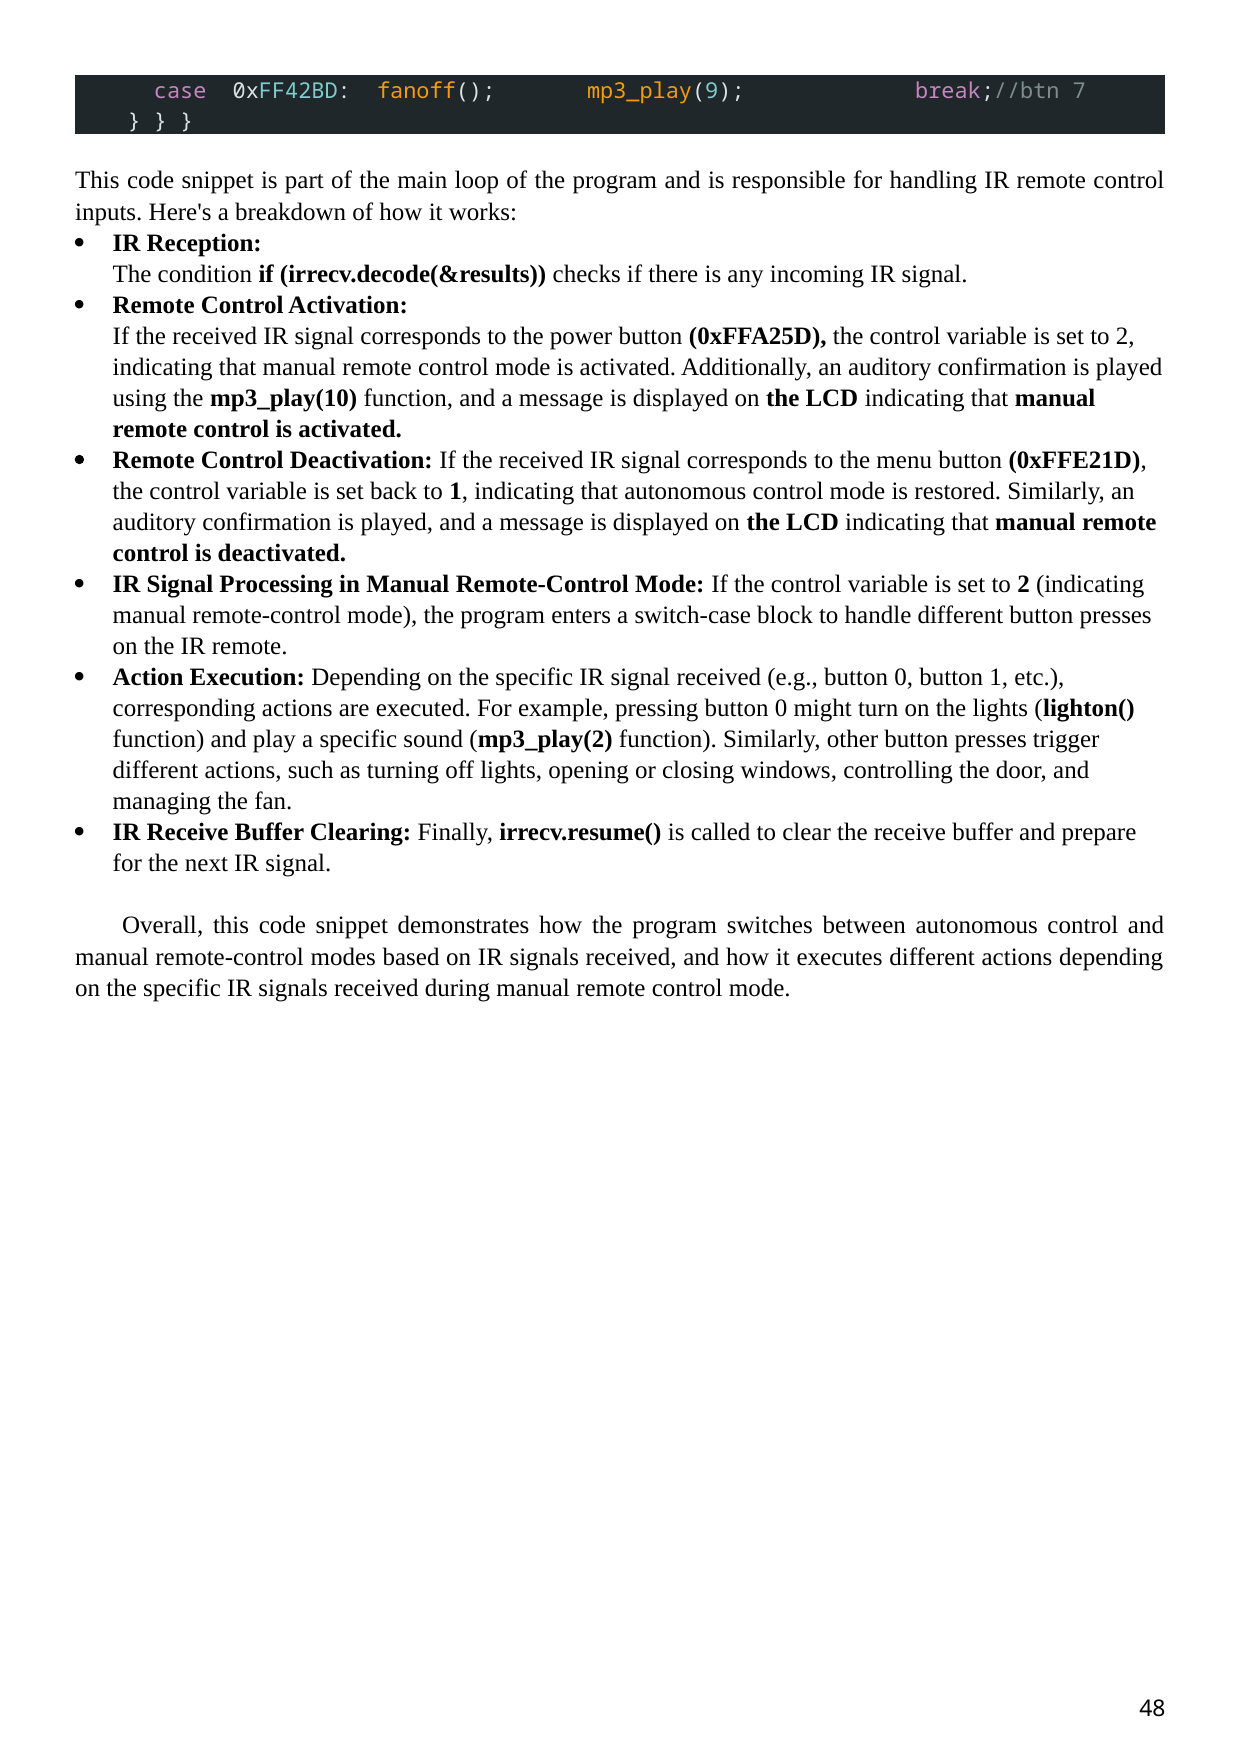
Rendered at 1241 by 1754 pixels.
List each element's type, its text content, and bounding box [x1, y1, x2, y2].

text } } } [75, 105, 1165, 134]
list Remote Control Activation: [75, 290, 1165, 318]
text case 0xFF42BD: fanoff(); mp3_play(9); break;//btn 7 [75, 75, 1165, 105]
list This code snippet is part of the main loop of the program and is responsible for handling IR remote control inputs. Here's a breakdown of how it works: [75, 166, 1165, 225]
list IR Receive Buffer Clearing: Finally, irrecv.resume() is called to clear the receive buffer and prepare for the next IR signal. [75, 817, 1165, 877]
list The condition if (irrecv.decode(&results)) checks if there is any incoming IR signal. [112, 259, 1165, 287]
list IR Reception: [75, 228, 1165, 256]
list Action Execution: Depending on the specific IR signal received (e.g., button 0, button 1, etc.), corresponding actions are executed. For example, pressing button 0 might turn on the lights (lighton() function) and play a specific sound (mp3_play(2) function). Similarly, other button presses trigger different actions, such as turning off lights, opening or closing windows, controlling the door, and managing the fan. [75, 662, 1165, 815]
list IR Signal Processing in Manual Remote-Control Mode: If the control variable is set to 2 (indicating manual remote-control mode), the program enters a switch-case block to handle different button presses on the IR remote. [75, 569, 1165, 660]
list Remote Control Deactivation: If the received IR signal corresponds to the menu button (0xFFE21D), the control variable is set back to 1, indicating that autonomous control mode is restored. Similarly, an auditory confirmation is played, and a message is displayed on the LCD indicating that manual remote control is deactivated. [75, 445, 1165, 567]
list Overall, this code snippet demonstrates how the program switches between autonomous control and manual remote-control modes based on IR signals received, and how it executes different actions depending on the specific IR signals received during manual remote control mode. [75, 911, 1165, 1001]
list If the received IR signal corresponds to the power button (0xFFA25D), the control variable is set to 2, indicating that manual remote control mode is activated. Additionally, an auditory confirmation is played using the mp3_play(10) function, and a message is displayed on the LCD indicating that manual remote control is activated. [112, 321, 1165, 443]
